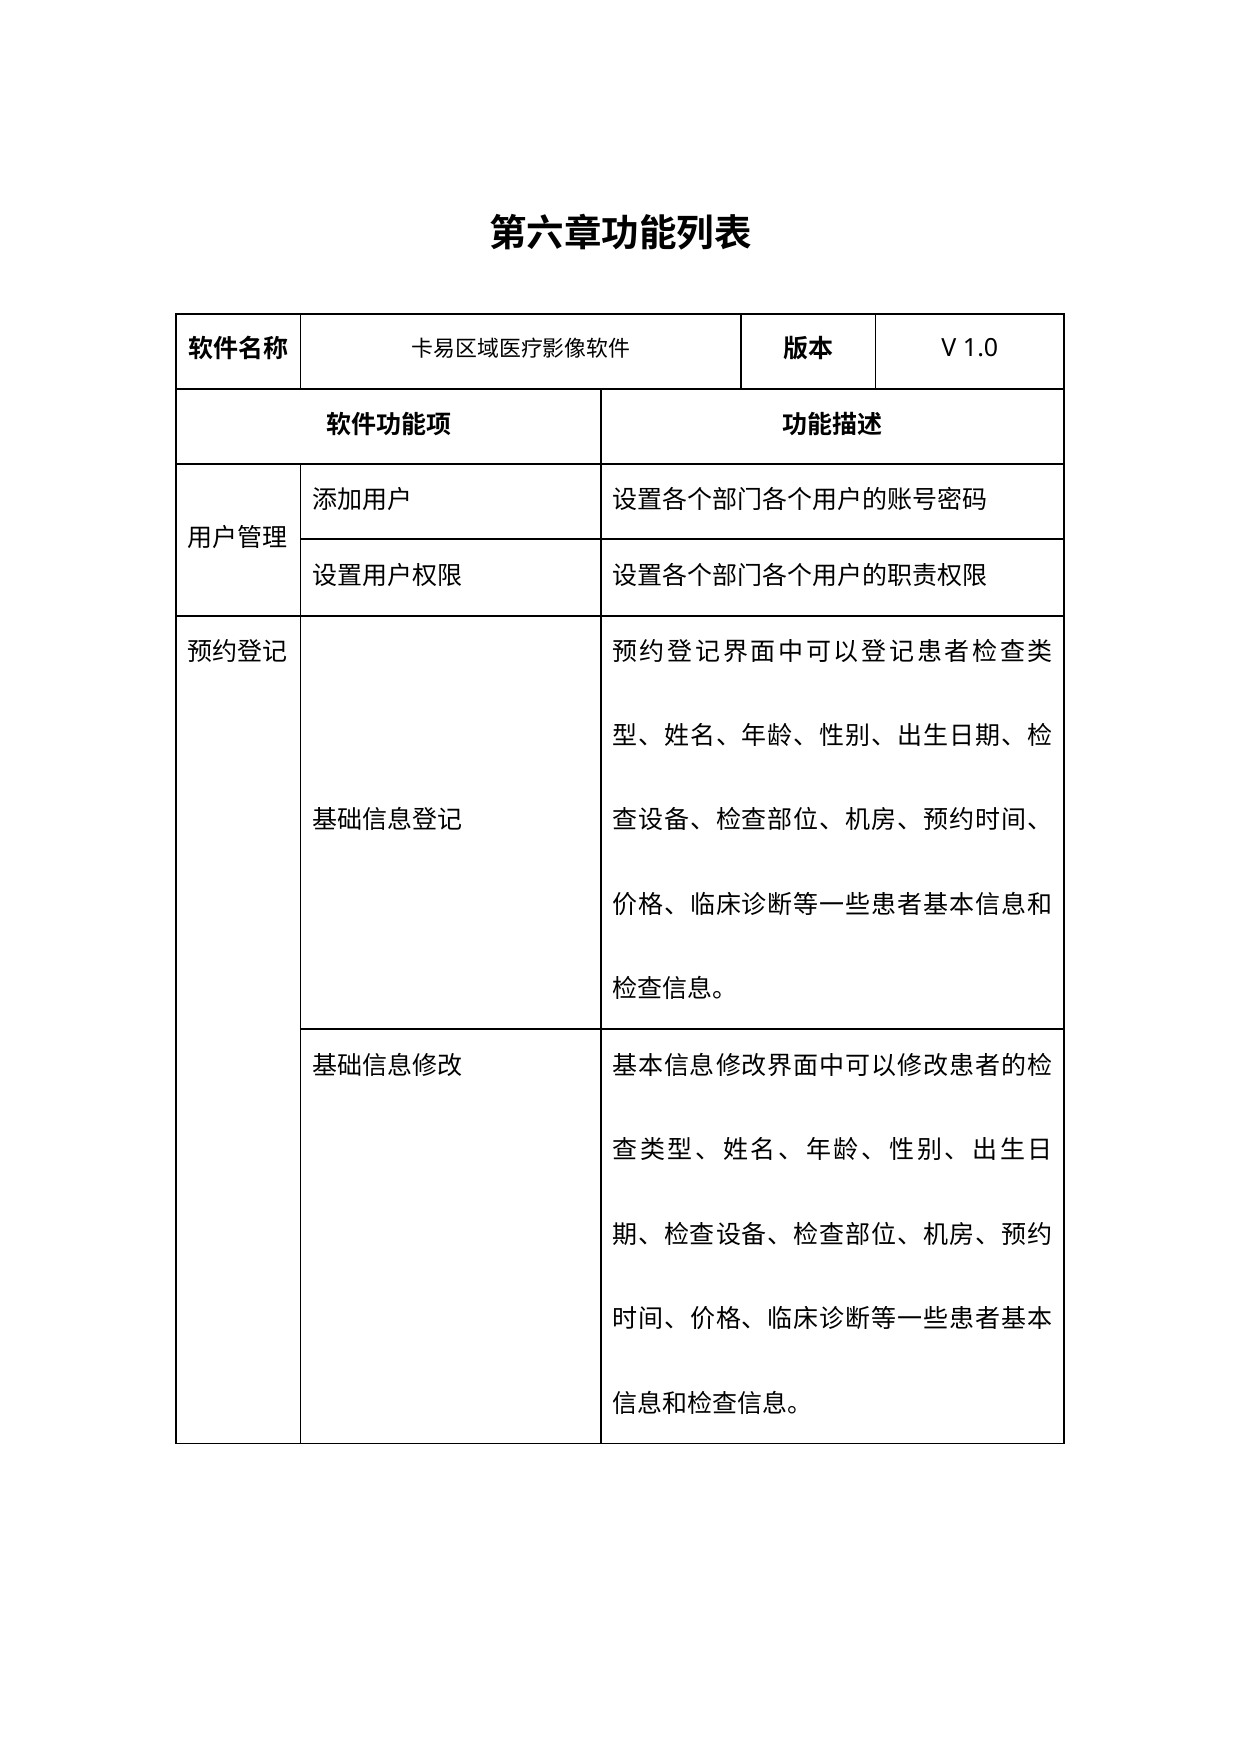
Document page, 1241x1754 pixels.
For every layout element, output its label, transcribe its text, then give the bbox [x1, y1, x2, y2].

subtitle 第六章功能列表 [187, 197, 1053, 262]
table_cell 软件功能项 [177, 390, 600, 463]
table_cell 基础信息登记 [301, 617, 600, 1028]
table_header 卡易区域医疗影像软件 [301, 315, 740, 388]
table_cell 基础信息修改 [301, 1030, 600, 1443]
table_cell 添加用户 [301, 465, 600, 538]
table_header V 1.0 [876, 315, 1063, 388]
table_header 版本 [742, 315, 875, 388]
table_cell 基本信息修改界面中可以修改患者的检查类型、姓名、年龄、性别、出生日期、检查设备、检查部位、机房、预约时间、价格、临床诊断等一些患者基本信息和检查信息。 [602, 1030, 1063, 1443]
table_cell 设置各个部门各个用户的账号密码 [602, 465, 1063, 538]
table_cell 预约登记 [177, 617, 300, 1443]
table_cell 功能描述 [602, 390, 1063, 463]
table_header 软件名称 [177, 315, 300, 388]
table_cell 设置各个部门各个用户的职责权限 [602, 540, 1063, 615]
table_cell 用户管理 [177, 465, 300, 615]
table_cell 设置用户权限 [301, 540, 600, 615]
table_cell 预约登记界面中可以登记患者检查类型、姓名、年龄、性别、出生日期、检查设备、检查部位、机房、预约时间、价格、临床诊断等一些患者基本信息和检查信息。 [602, 617, 1063, 1028]
